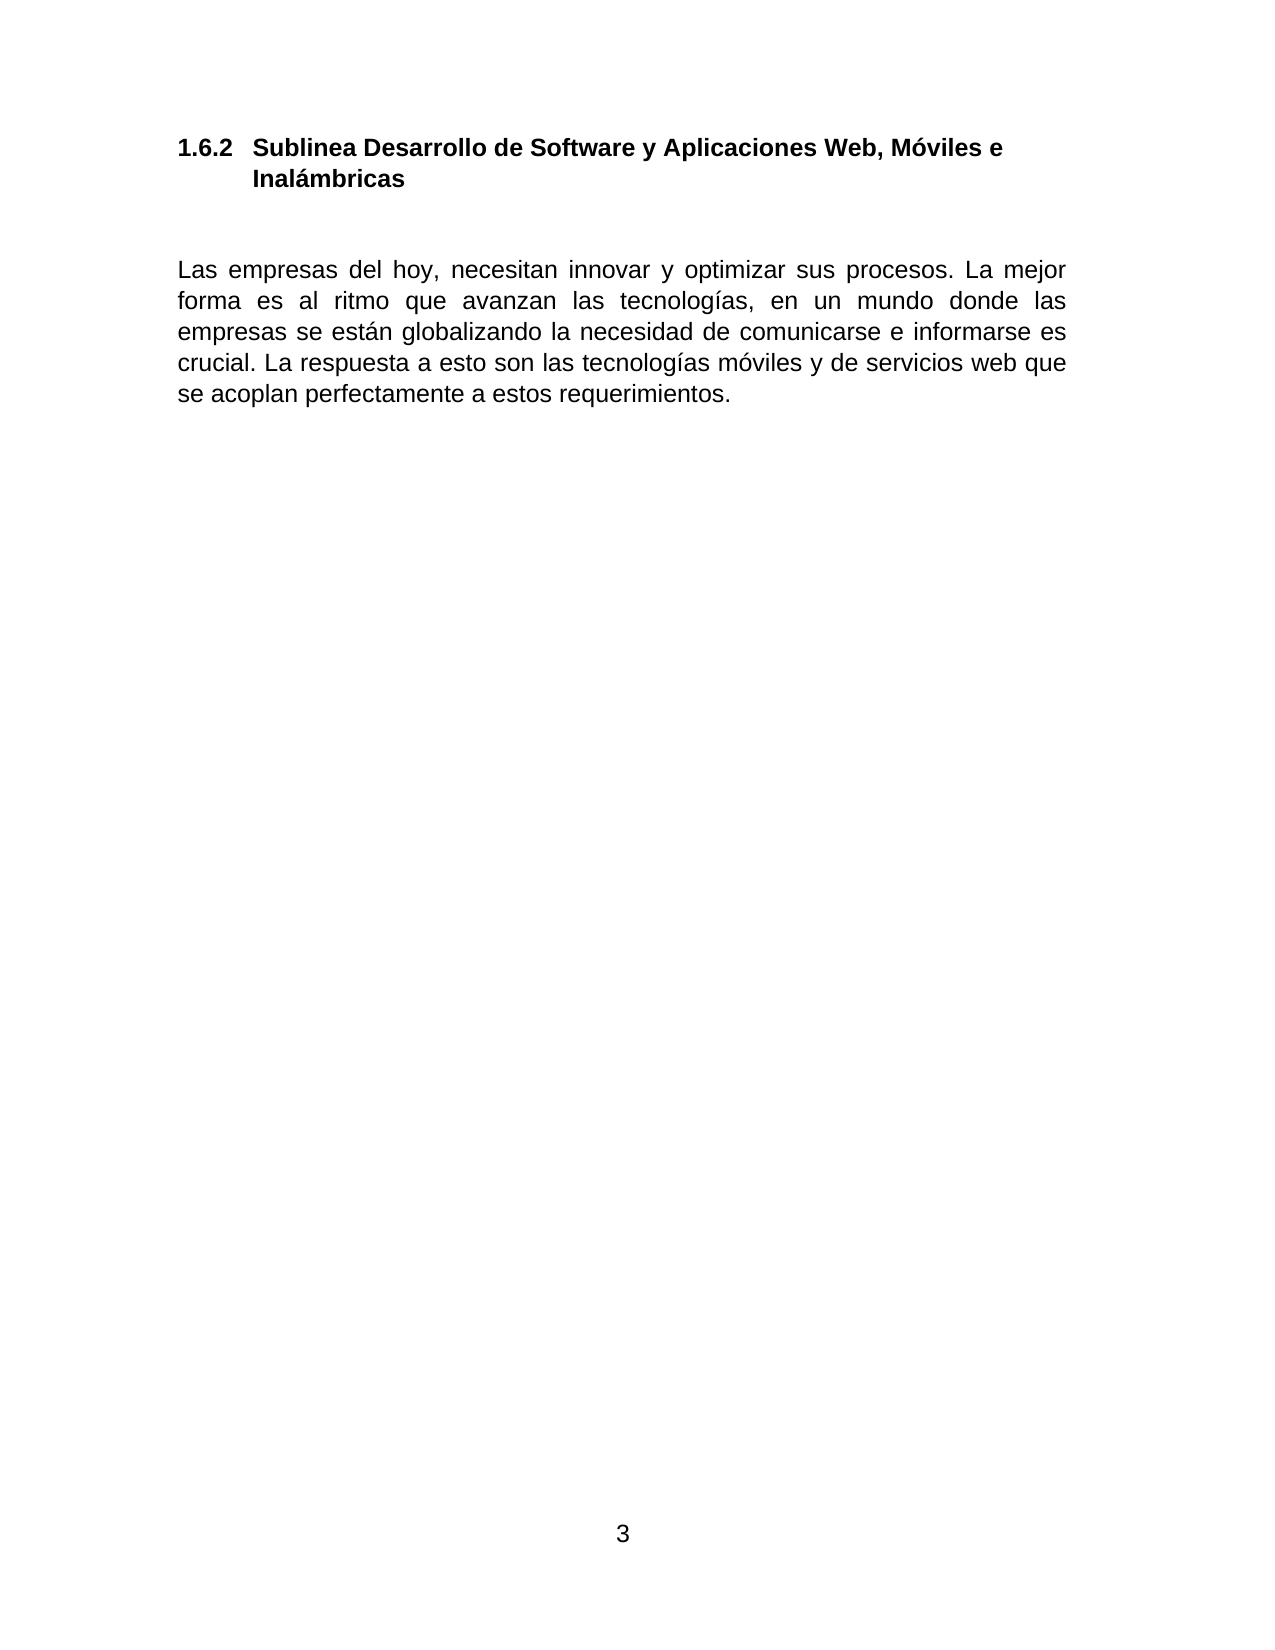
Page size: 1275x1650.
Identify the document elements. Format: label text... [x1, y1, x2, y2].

subtitle Sublinea Desarrollo de Software y Aplicaciones Web, Móviles e Inalámbricas [177, 133, 1068, 193]
text Las empresas del hoy, necesitan innovar y optimizar sus procesos. La mejor forma es al ritmo que avanzan las tecnologías, en un mundo donde las empresas se están globalizando la necesidad de comunicarse e informarse es crucial. La respuesta a esto son las tecnologías móviles y de servicios web que se acoplan perfectamente a estos requerimientos. [177, 255, 1068, 408]
